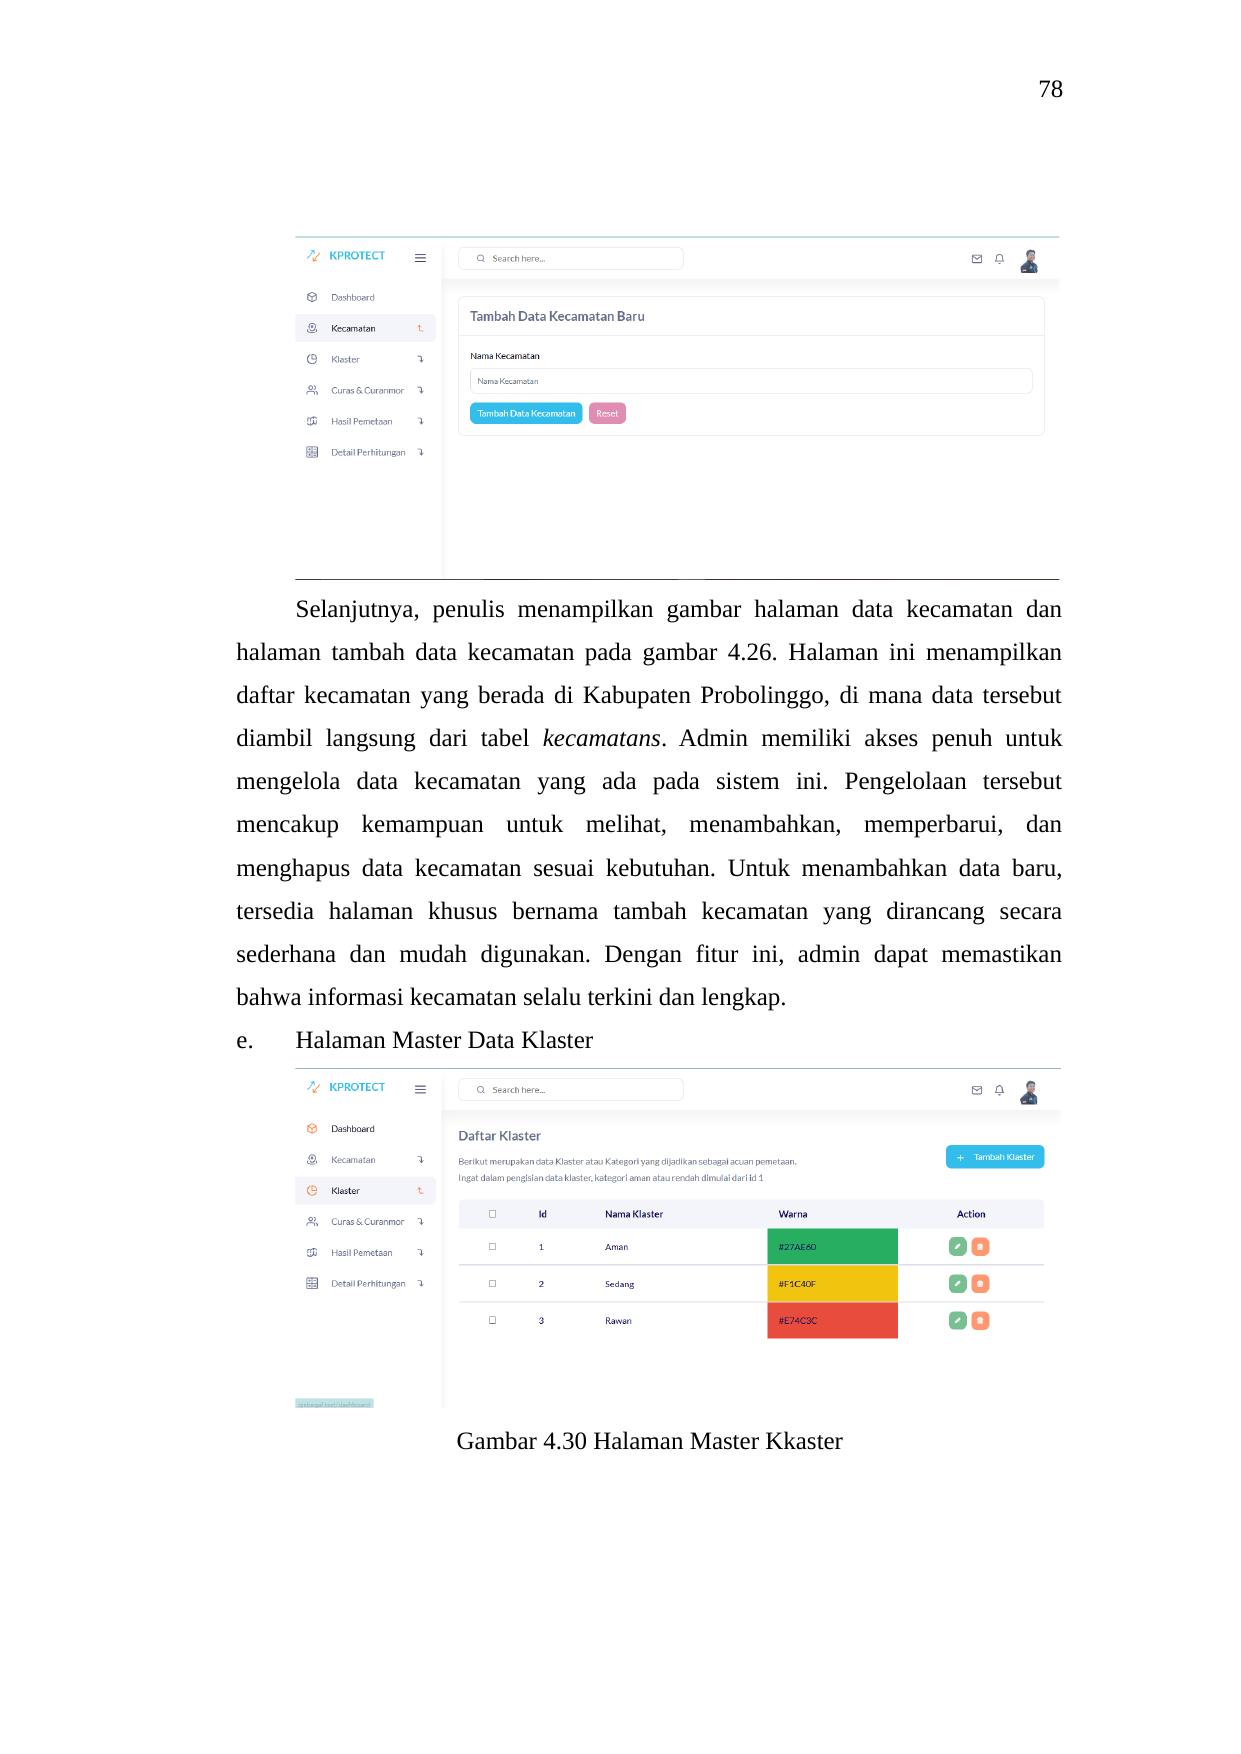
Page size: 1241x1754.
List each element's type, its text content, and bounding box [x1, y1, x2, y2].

picture [295, 1068, 1061, 1408]
picture [295, 236, 1060, 580]
list Selanjutnya, penulis menampilkan gambar halaman data kecamatan dan halaman tambah data kecamatan pada gambar 4.26. Halaman ini menampilkan daftar kecamatan yang berada di Kabupaten Probolinggo, di mana data tersebut diambil langsung dari tabel kecamatans. Admin memiliki akses penuh untuk mengelola data kecamatan yang ada pada sistem ini. Pengelolaan tersebut mencakup kemampuan untuk melihat, menambahkan, memperbarui, dan menghapus data kecamatan sesuai kebutuhan. Untuk menambahkan data baru, tersedia halaman khusus bernama tambah kecamatan yang dirancang secara sederhana dan mudah digunakan. Dengan fitur ini, admin dapat memastikan bahwa informasi kecamatan selalu terkini dan lengkap. [236, 594, 1063, 1011]
list Halaman Master Data Klaster [236, 1025, 1063, 1054]
